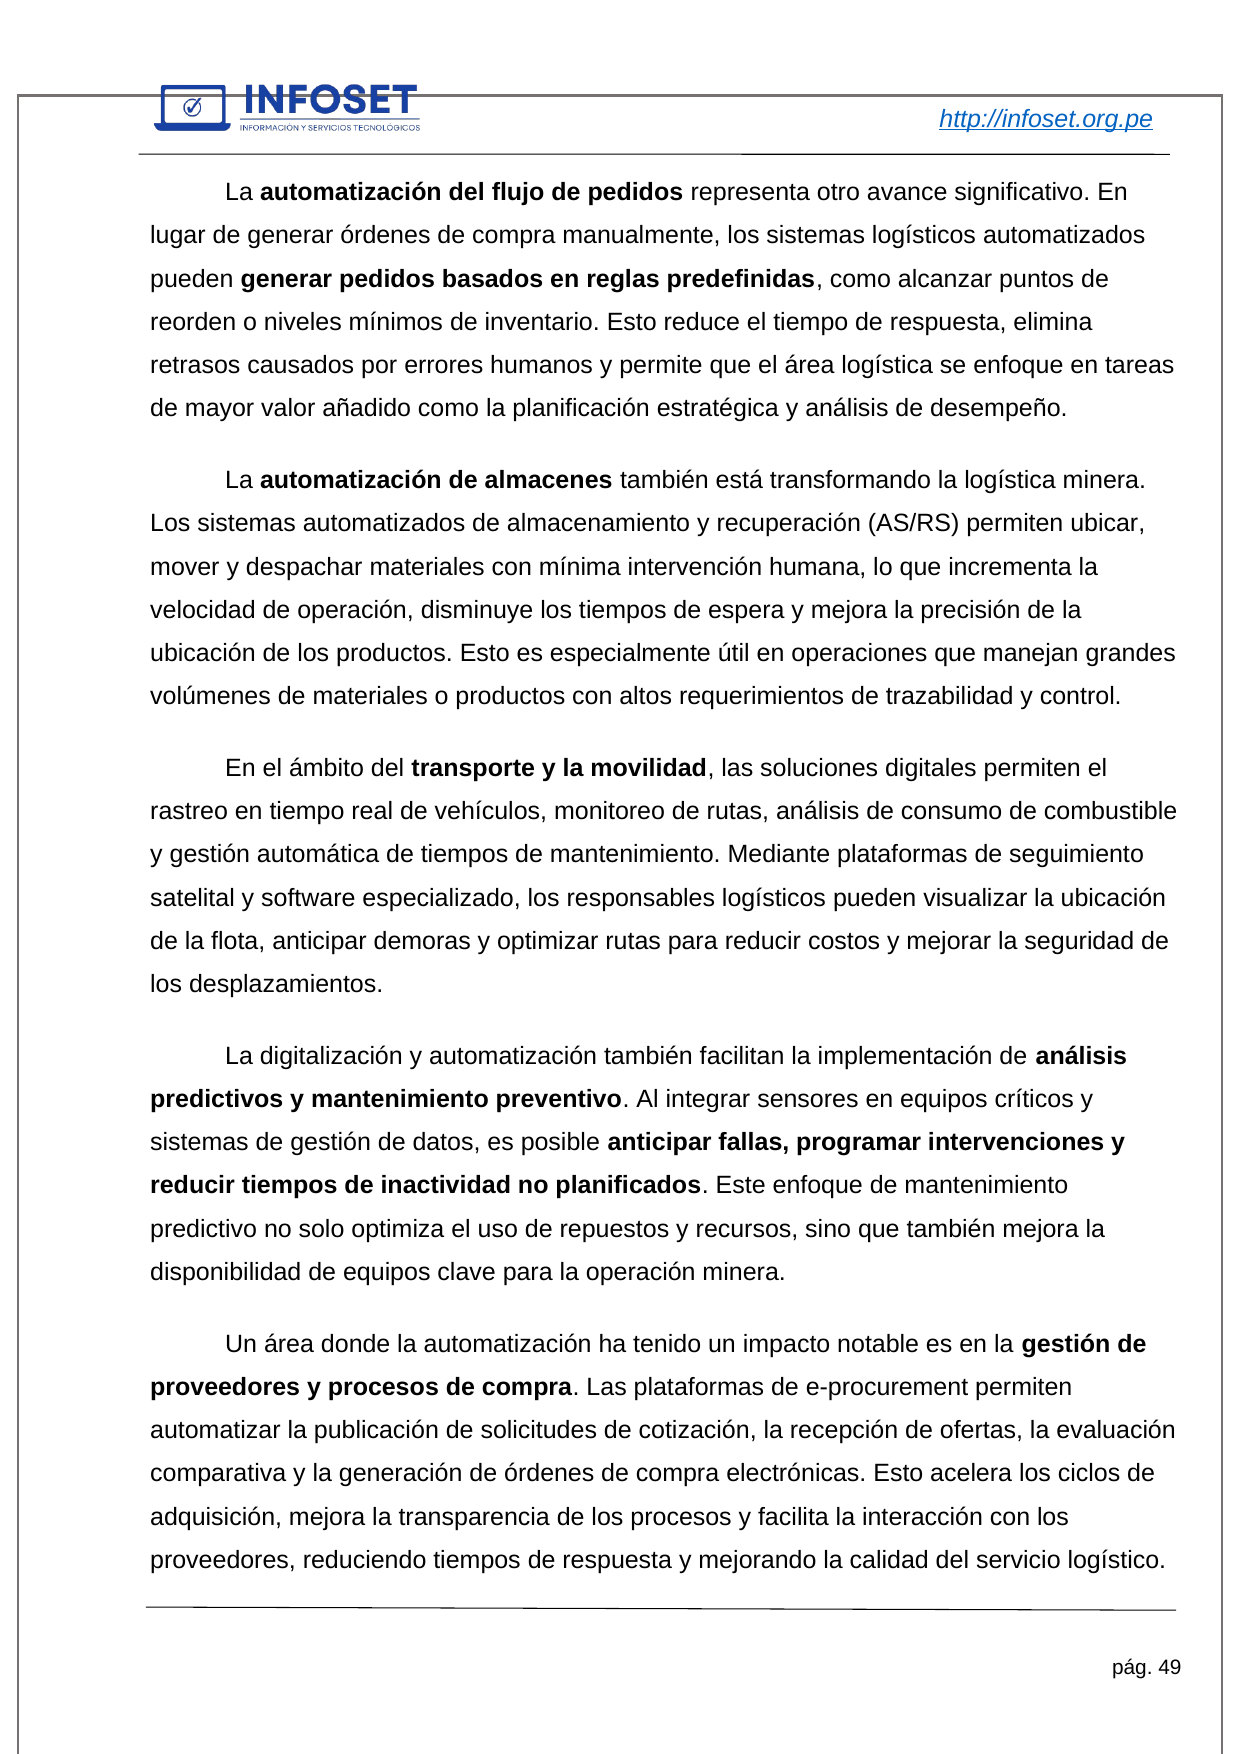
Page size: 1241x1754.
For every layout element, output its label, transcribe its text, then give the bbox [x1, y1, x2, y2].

text La digitalización y automatización también facilitan la implementación de análisis predictivos y mantenimiento preventivo. Al integrar sensores en equipos críticos y sistemas de gestión de datos, es posible anticipar fallas, programar intervenciones y reducir tiempos de inactividad no planificados. Este enfoque de mantenimiento predictivo no solo optimiza el uso de repuestos y recursos, sino que también mejora la disponibilidad de equipos clave para la operación minera. [150, 1041, 1181, 1285]
text La automatización de almacenes también está transformando la logística minera. Los sistemas automatizados de almacenamiento y recuperación (AS/RS) permiten ubicar, mover y despachar materiales con mínima intervención humana, lo que incrementa la velocidad de operación, disminuye los tiempos de espera y mejora la precisión de la ubicación de los productos. Esto es especialmente útil en operaciones que manejan grandes volúmenes de materiales o productos con altos requerimientos de trazabilidad y control. [150, 465, 1181, 709]
text Un área donde la automatización ha tenido un impacto notable es en la gestión de proveedores y procesos de compra. Las plataformas de e-procurement permiten automatizar la publicación de solicitudes de cotización, la recepción de ofertas, la evaluación comparativa y la generación de órdenes de compra electrónicas. Esto acelera los ciclos de adquisición, mejora la transparencia de los procesos y facilita la interacción con los proveedores, reduciendo tiempos de respuesta y mejorando la calidad del servicio logístico. [150, 1329, 1181, 1573]
text En el ámbito del transporte y la movilidad, las soluciones digitales permiten el rastreo en tiempo real de vehículos, monitoreo de rutas, análisis de consumo de combustible y gestión automática de tiempos de mantenimiento. Mediante plataformas de seguimiento satelital y software especializado, los responsables logísticos pueden visualizar la ubicación de la flota, anticipar demoras y optimizar rutas para reducir costos y mejorar la seguridad de los desplazamientos. [150, 753, 1181, 997]
text La automatización del flujo de pedidos representa otro avance significativo. En lugar de generar órdenes de compra manualmente, los sistemas logísticos automatizados pueden generar pedidos basados en reglas predefinidas, como alcanzar puntos de reorden o niveles mínimos de inventario. Esto reduce el tiempo de respuesta, elimina retrasos causados por errores humanos y permite que el área logística se enfoque en tareas de mayor valor añadido como la planificación estratégica y análisis de desempeño. [150, 177, 1181, 422]
picture [150, 81, 423, 134]
